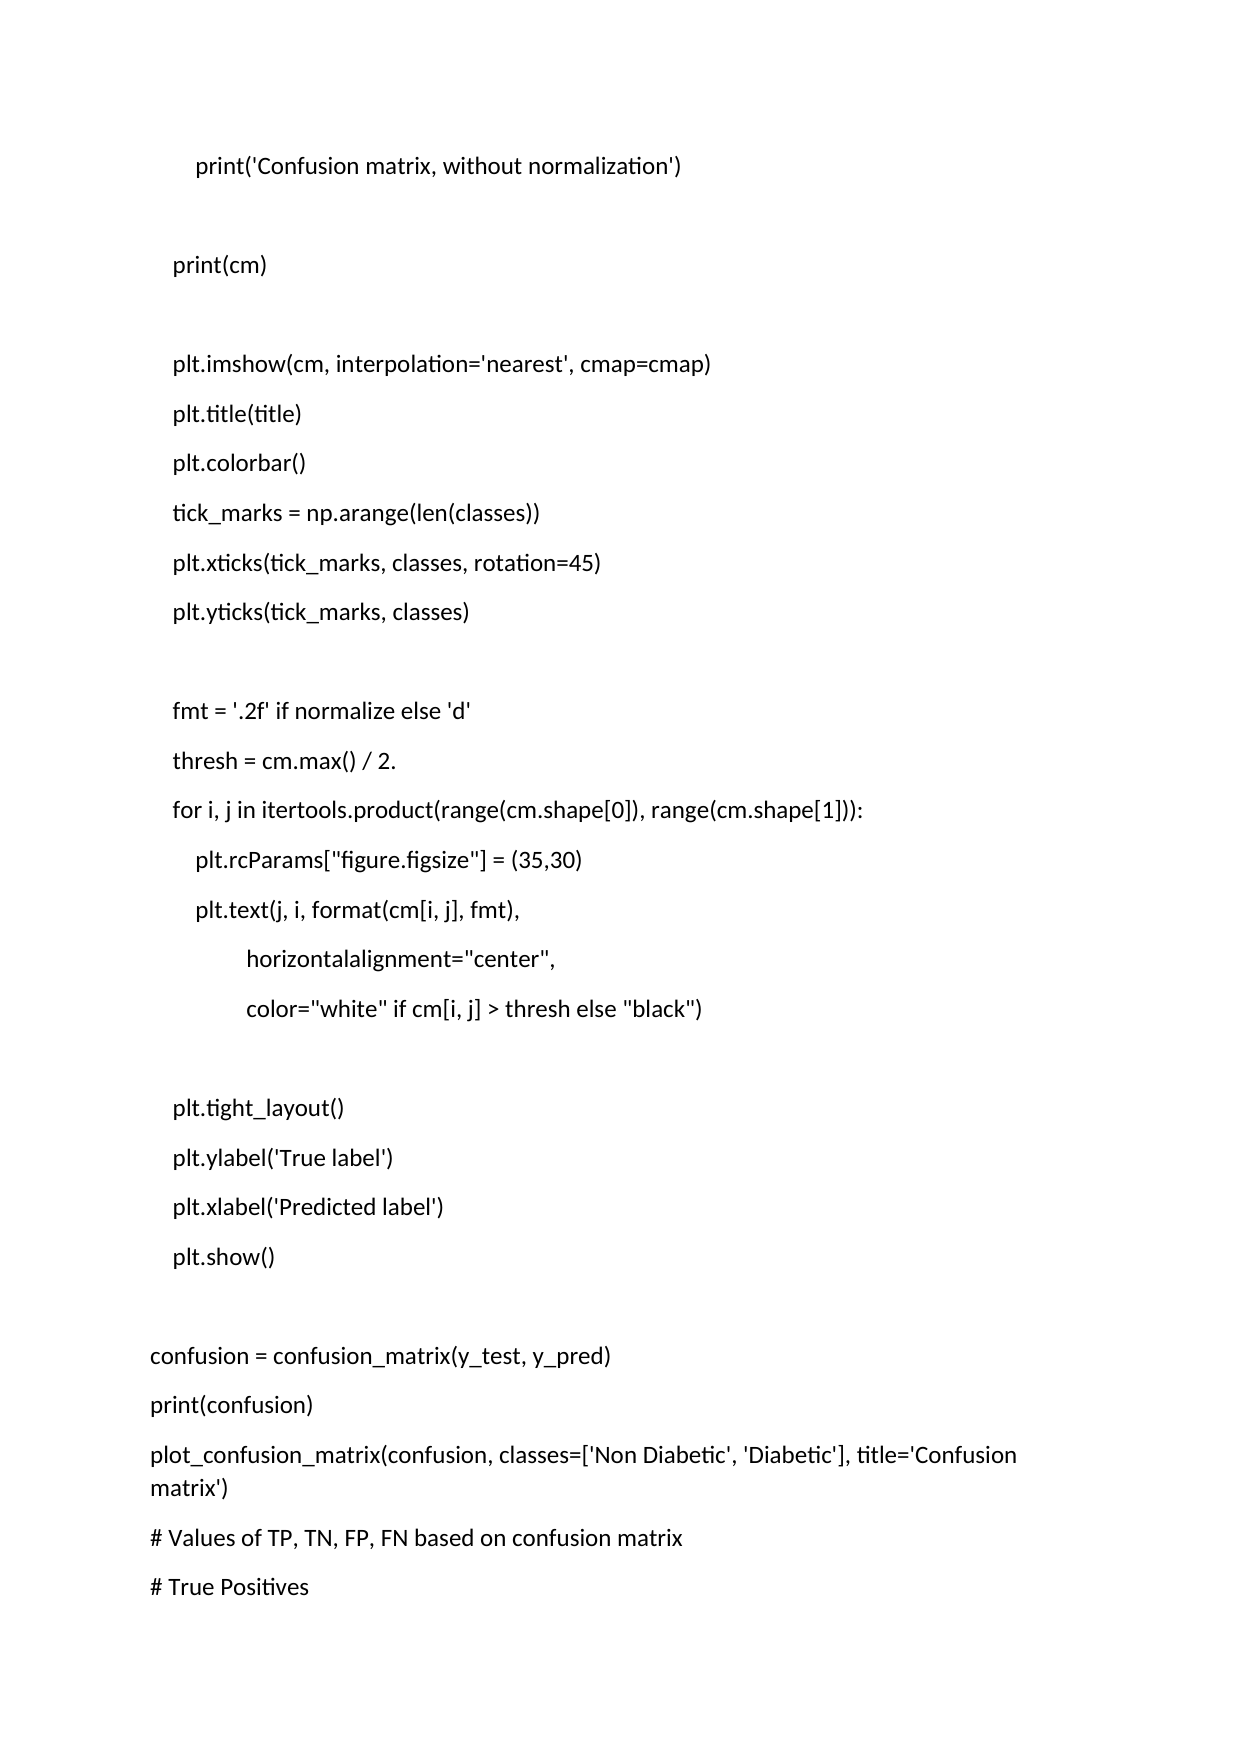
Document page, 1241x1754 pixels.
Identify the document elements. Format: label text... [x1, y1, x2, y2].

text plt.imshow(cm, interpolation='nearest', cmap=cmap) [150, 348, 1090, 379]
text plot_confusion_matrix(confusion, classes=['Non Diabetic', 'Diabetic'], title='Confusion matrix') [150, 1439, 1090, 1503]
text plt.title(title) [150, 398, 1090, 428]
text print(cm) [150, 249, 1090, 280]
text # Values of TP, TN, FP, FN based on confusion matrix [150, 1522, 1090, 1552]
text plt.tight_layout() [150, 1092, 1090, 1123]
text plt.xlabel('Predicted label') [150, 1191, 1090, 1222]
text plt.text(j, i, format(cm[i, j], fmt), [150, 894, 1090, 924]
text tick_marks = np.arange(len(classes)) [150, 497, 1090, 528]
text plt.yticks(tick_marks, classes) [150, 596, 1090, 627]
text horizontalalignment="center", [150, 943, 1090, 974]
text print('Confusion matrix, without normalization') [150, 150, 1090, 181]
text print(confusion) [150, 1389, 1090, 1420]
text thresh = cm.max() / 2. [150, 745, 1090, 776]
text plt.colorbar() [150, 447, 1090, 478]
text plt.rcParams["figure.figsize"] = (35,30) [150, 844, 1090, 875]
text fmt = '.2f' if normalize else 'd' [150, 695, 1090, 726]
text # True Positives [150, 1571, 1090, 1602]
text plt.ylabel('True label') [150, 1142, 1090, 1172]
text for i, j in itertools.product(range(cm.shape[0]), range(cm.shape[1])): [150, 794, 1090, 825]
text confusion = confusion_matrix(y_test, y_pred) [150, 1340, 1090, 1371]
text color="white" if cm[i, j] > thresh else "black") [150, 993, 1090, 1023]
text plt.show() [150, 1241, 1090, 1271]
text plt.xticks(tick_marks, classes, rotation=45) [150, 547, 1090, 577]
